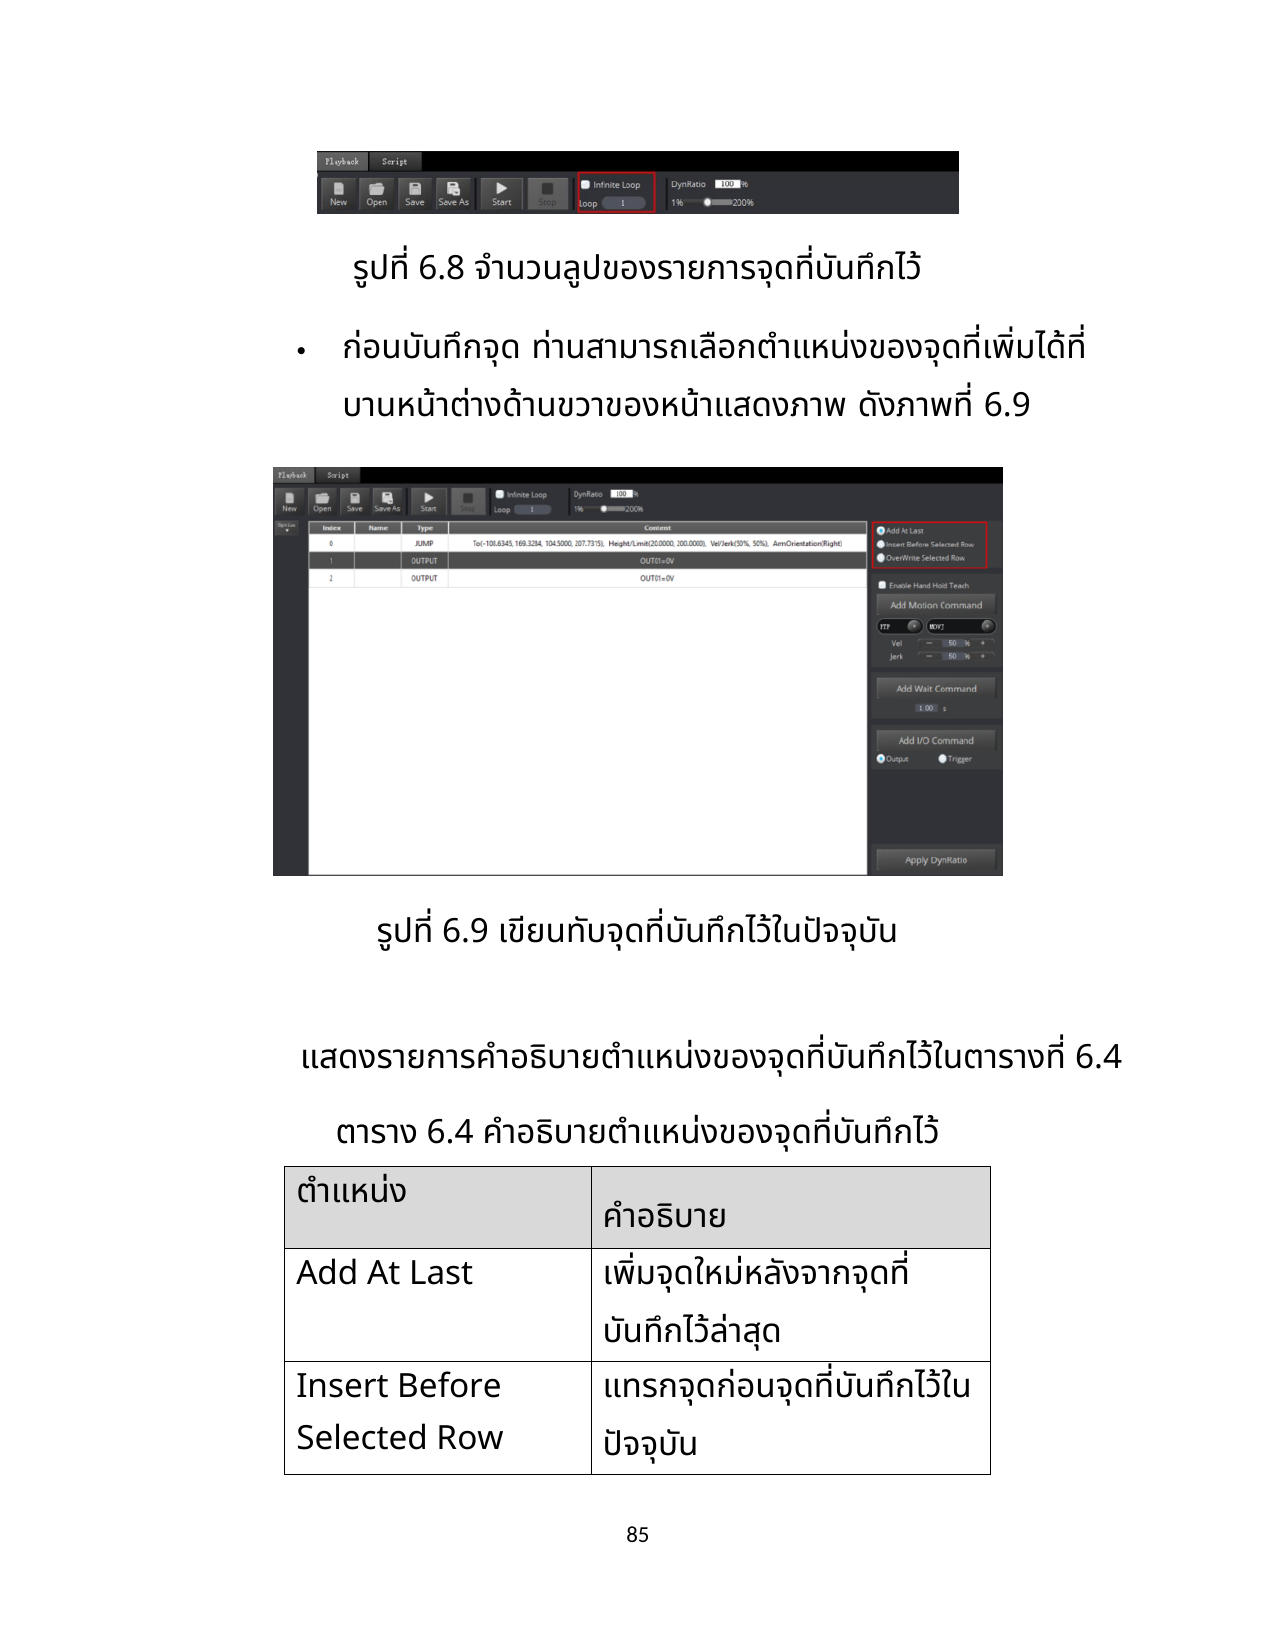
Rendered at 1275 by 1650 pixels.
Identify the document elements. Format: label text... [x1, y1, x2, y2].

picture [314, 150, 961, 215]
table_cell Insert Before Selected Row [285, 1362, 591, 1474]
text แสดงรายการคำอธิบายตำแหน่งของจุดที่บันทึกไว้ในตารางที่ 6.4 [225, 1033, 1125, 1083]
subtitle ตาราง 6.4 คำอธิบายตำแหน่งของจุดที่บันทึกไว้ [150, 1107, 1125, 1158]
list ก่อนบันทึกจุด ท่านสามารถเลือกตำแหน่งของจุดที่เพิ่มได้ที่บานหน้าต่างด้านขวาของหน้าแสดงภาพ ดังภาพที่ 6.9 [298, 323, 1125, 432]
subtitle รูปที่ 6.9 เขียนทับจุดที่บันทึกไว้ในปัจจุบัน [150, 907, 1125, 957]
table_cell เพิ่มจุดใหม่หลังจากจุดที่บันทึกไว้ล่าสุด [592, 1249, 990, 1361]
table_header คำอธิบาย [592, 1167, 990, 1248]
table_cell Add At Last [285, 1249, 591, 1361]
table_header ตำแหน่ง [285, 1167, 591, 1248]
picture [270, 464, 1005, 878]
table_cell แทรกจุดก่อนจุดที่บันทึกไว้ในปัจจุบัน [592, 1362, 990, 1474]
subtitle รูปที่ 6.8 จำนวนลูปของรายการจุดที่บันทึกไว้ [150, 244, 1125, 295]
